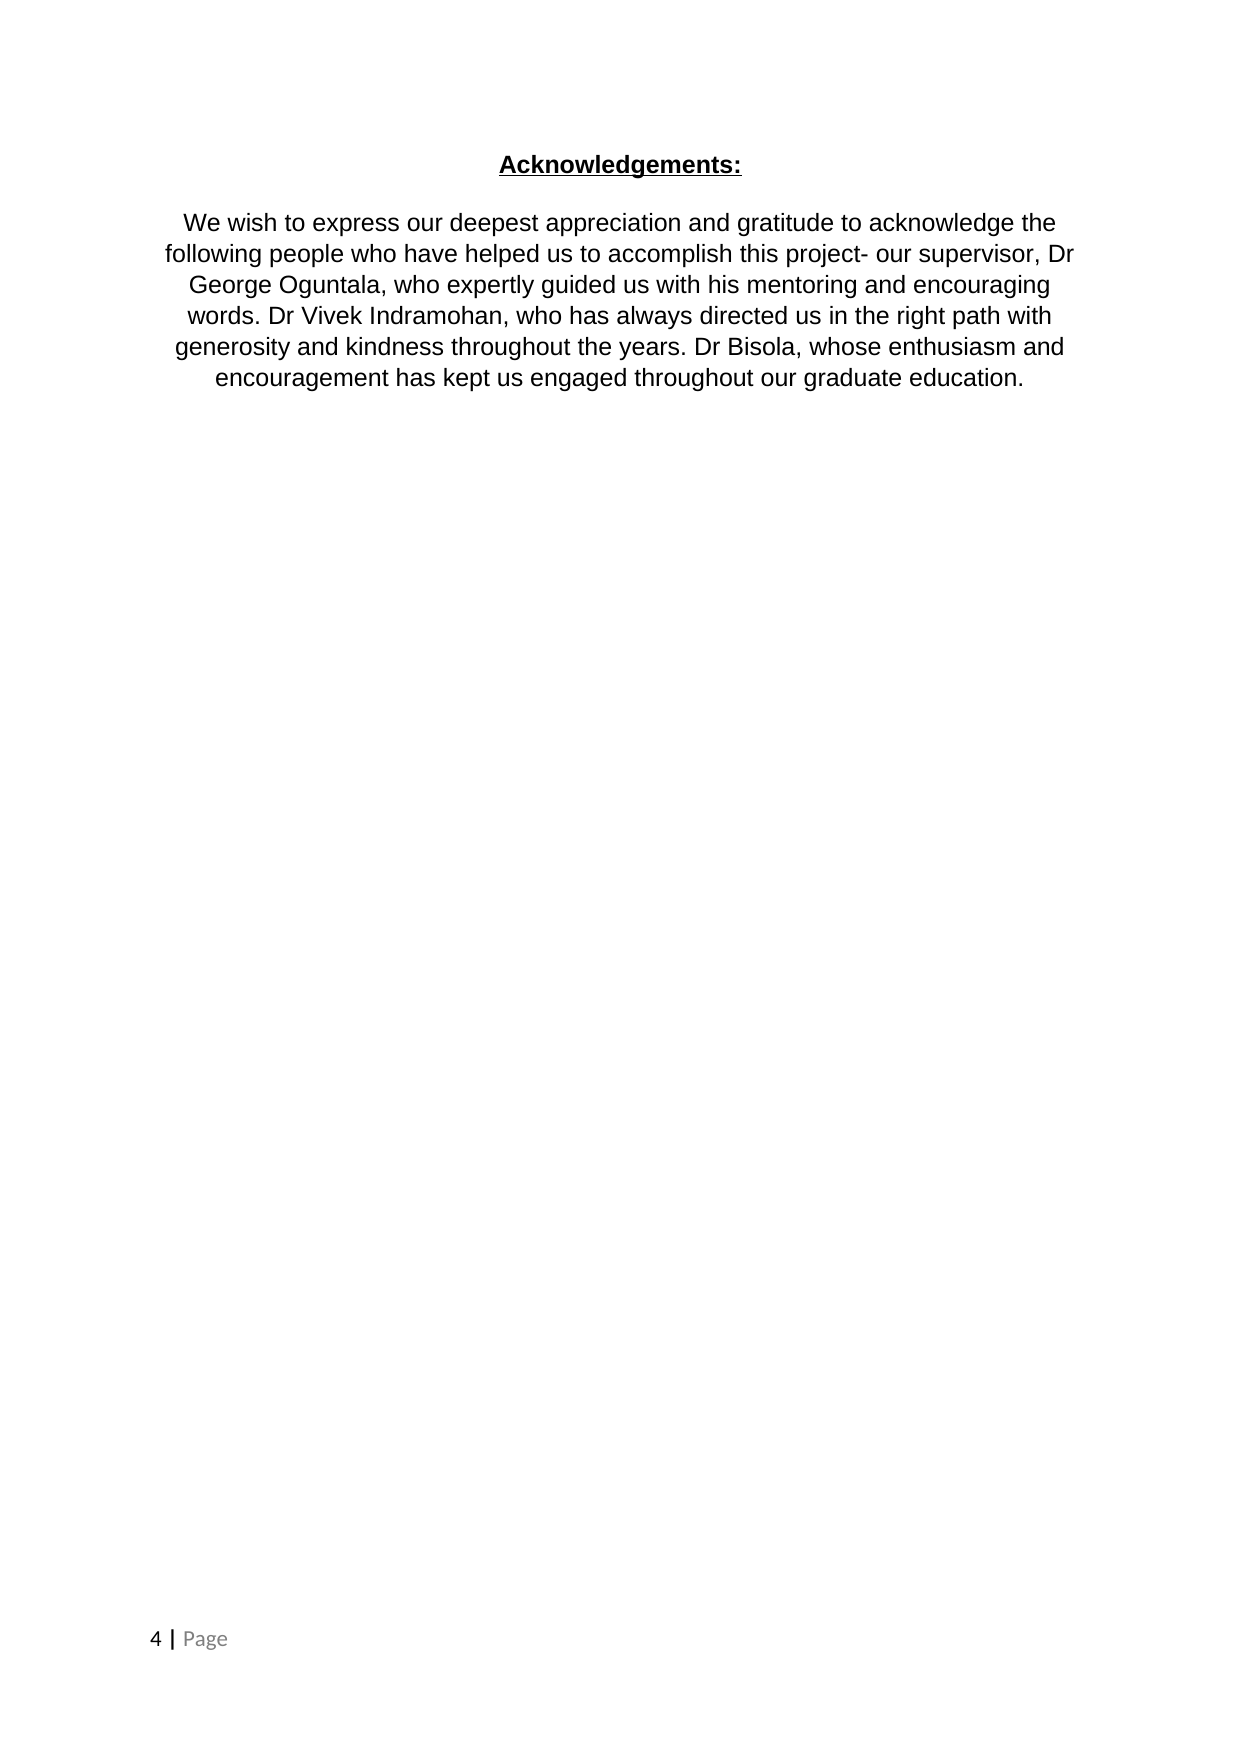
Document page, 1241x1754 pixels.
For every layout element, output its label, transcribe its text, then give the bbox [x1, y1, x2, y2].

text Acknowledgements: [150, 150, 1090, 179]
text We wish to express our deepest appreciation and gratitude to acknowledge the following people who have helped us to accomplish this project- our supervisor, Dr George Oguntala, who expertly guided us with his mentoring and encouraging words. Dr Vivek Indramohan, who has always directed us in the right path with generosity and kindness throughout the years. Dr Bisola, whose enthusiasm and encouragement has kept us engaged throughout our graduate education. [150, 207, 1090, 391]
